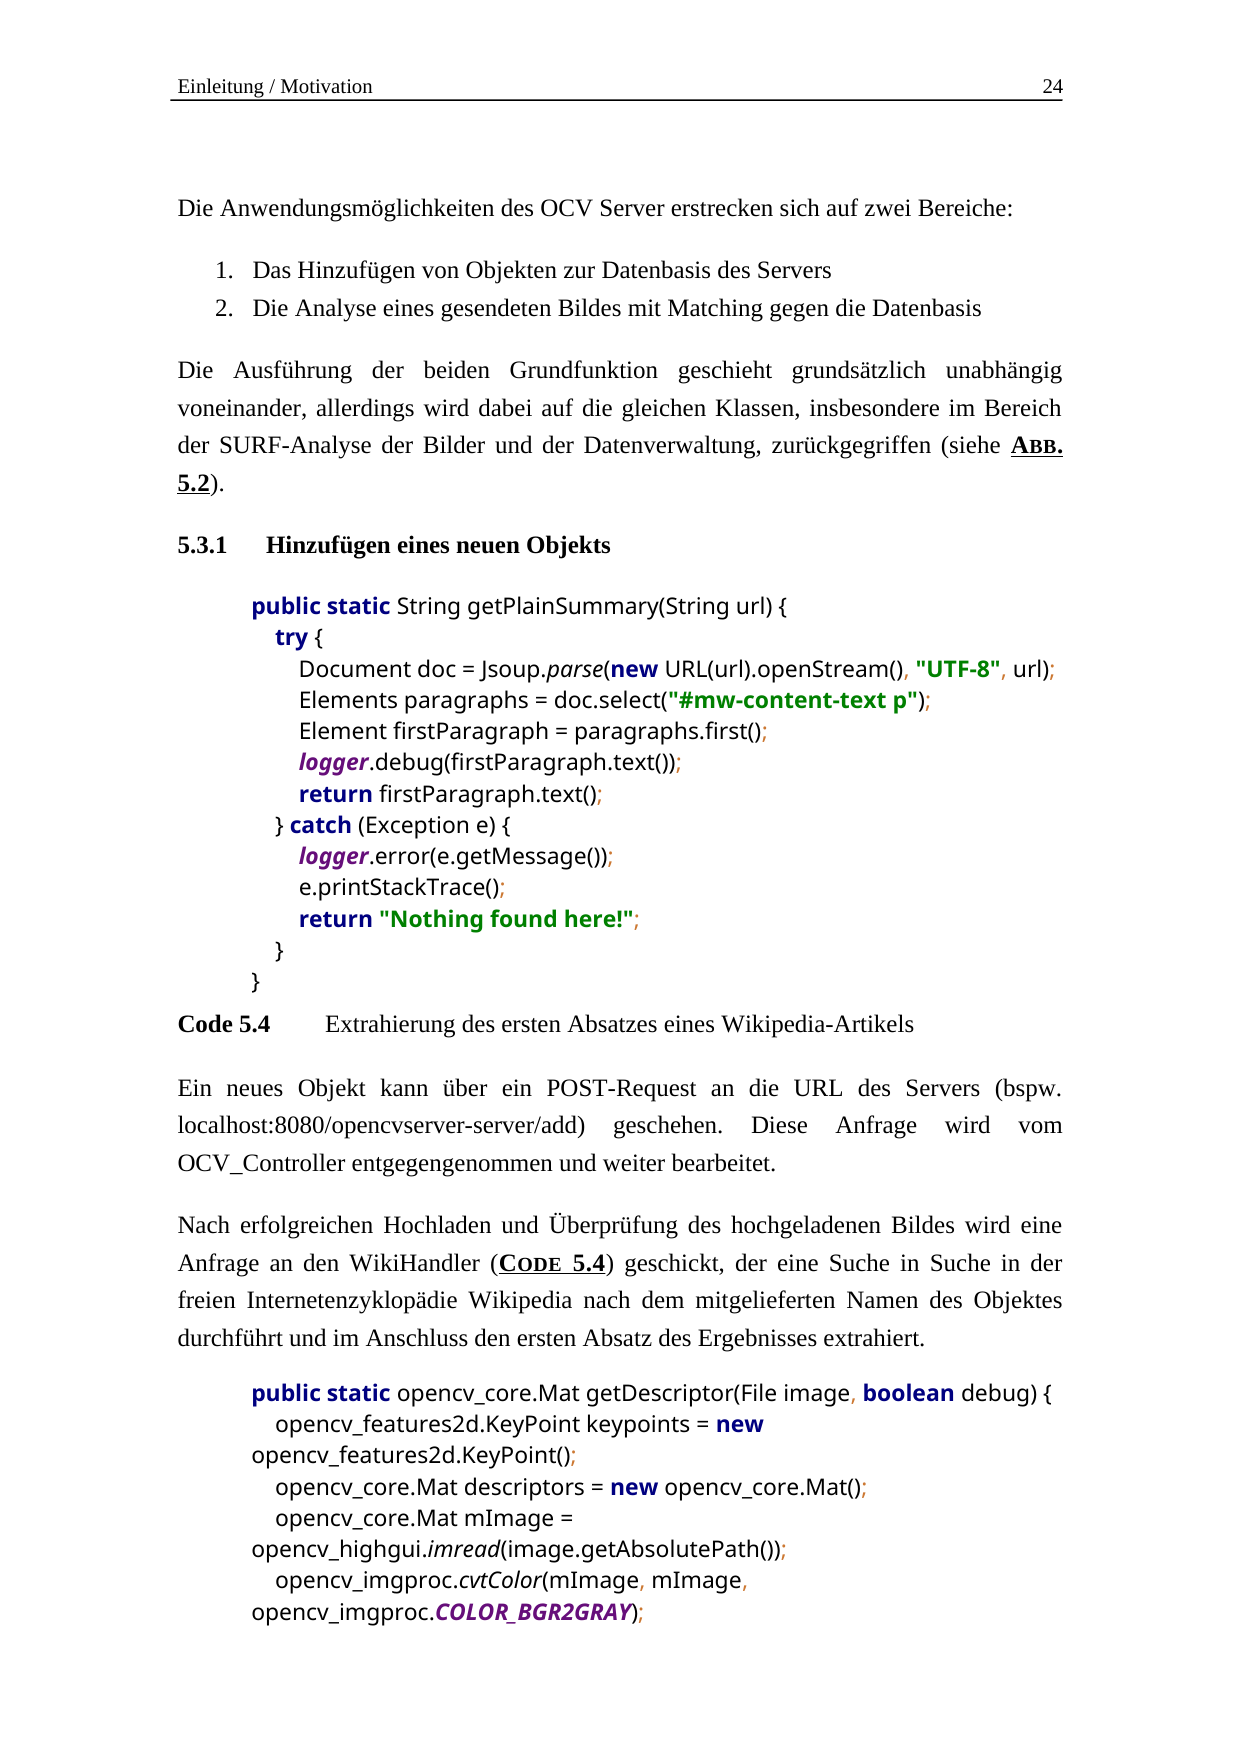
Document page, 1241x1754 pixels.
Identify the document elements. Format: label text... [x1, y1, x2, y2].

text public static String getPlainSummary(String url) { try { Document doc = Jsoup.parse(new URL(url).openStream(), "UTF-8", url); Elements paragraphs = doc.select("#mw-content-text p"); Element firstParagraph = paragraphs.first(); logger.debug(firstParagraph.text()); return firstParagraph.text(); } catch (Exception e) { logger.error(e.getMessage()); e.printStackTrace(); return "Nothing found here!"; } } [251, 590, 1063, 996]
list Das Hinzufügen von Objekten zur Datenbasis des Servers [215, 247, 1063, 284]
text Die Anwendungsmöglichkeiten des OCV Server erstrecken sich auf zwei Bereiche: [177, 184, 1063, 222]
list Die Analyse eines gesendeten Bildes mit Matching gegen die Datenbasis [215, 284, 1063, 322]
text Die Ausführung der beiden Grundfunktion geschieht grundsätzlich unabhängig voneinander, allerdings wird dabei auf die gleichen Klassen, insbesondere im Bereich der SURF-Analyse der Bilder und der Datenverwaltung, zurückgegriffen (siehe Abb. 5.2). [177, 347, 1063, 497]
subtitle Hinzufügen eines neuen Objekts [177, 530, 1063, 559]
text Ein neues Objekt kann über ein POST-Request an die URL des Servers (bspw. localhost:8080/opencvserver-server/add) geschehen. Diese Anfrage wird vom OCV_Controller entgegengenommen und weiter bearbeitet. [177, 1064, 1063, 1177]
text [251, 1377, 1063, 1627]
text Nach erfolgreichen Hochladen und Überprüfung des hochgeladenen Bildes wird eine Anfrage an den WikiHandler (Code 5.4) geschickt, der eine Suche in Suche in der freien Internetenzyklopädie Wikipedia nach dem mitgelieferten Namen des Objektes durchführt und im Anschluss den ersten Absatz des Ergebnisses extrahiert. [177, 1202, 1063, 1352]
